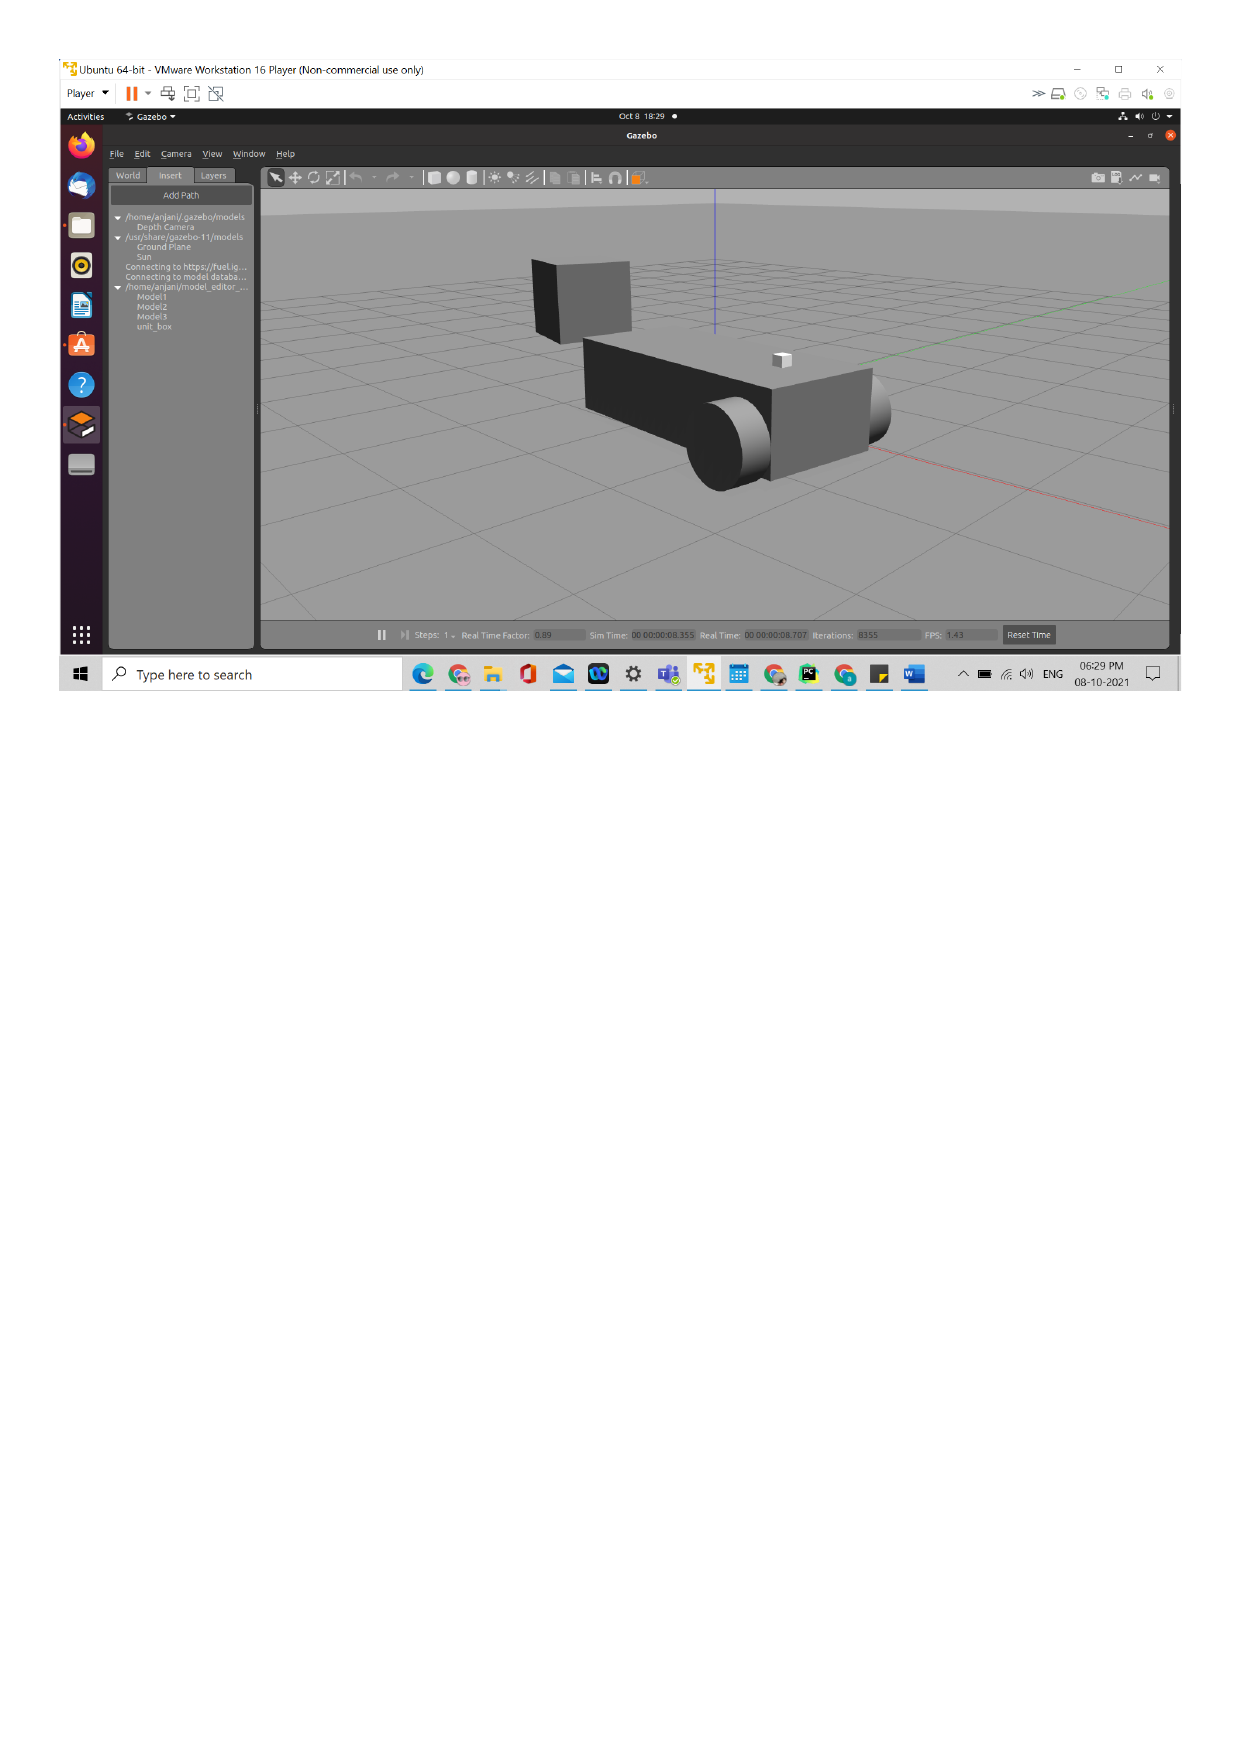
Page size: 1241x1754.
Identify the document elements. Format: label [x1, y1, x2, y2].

picture [59, 59, 1182, 691]
